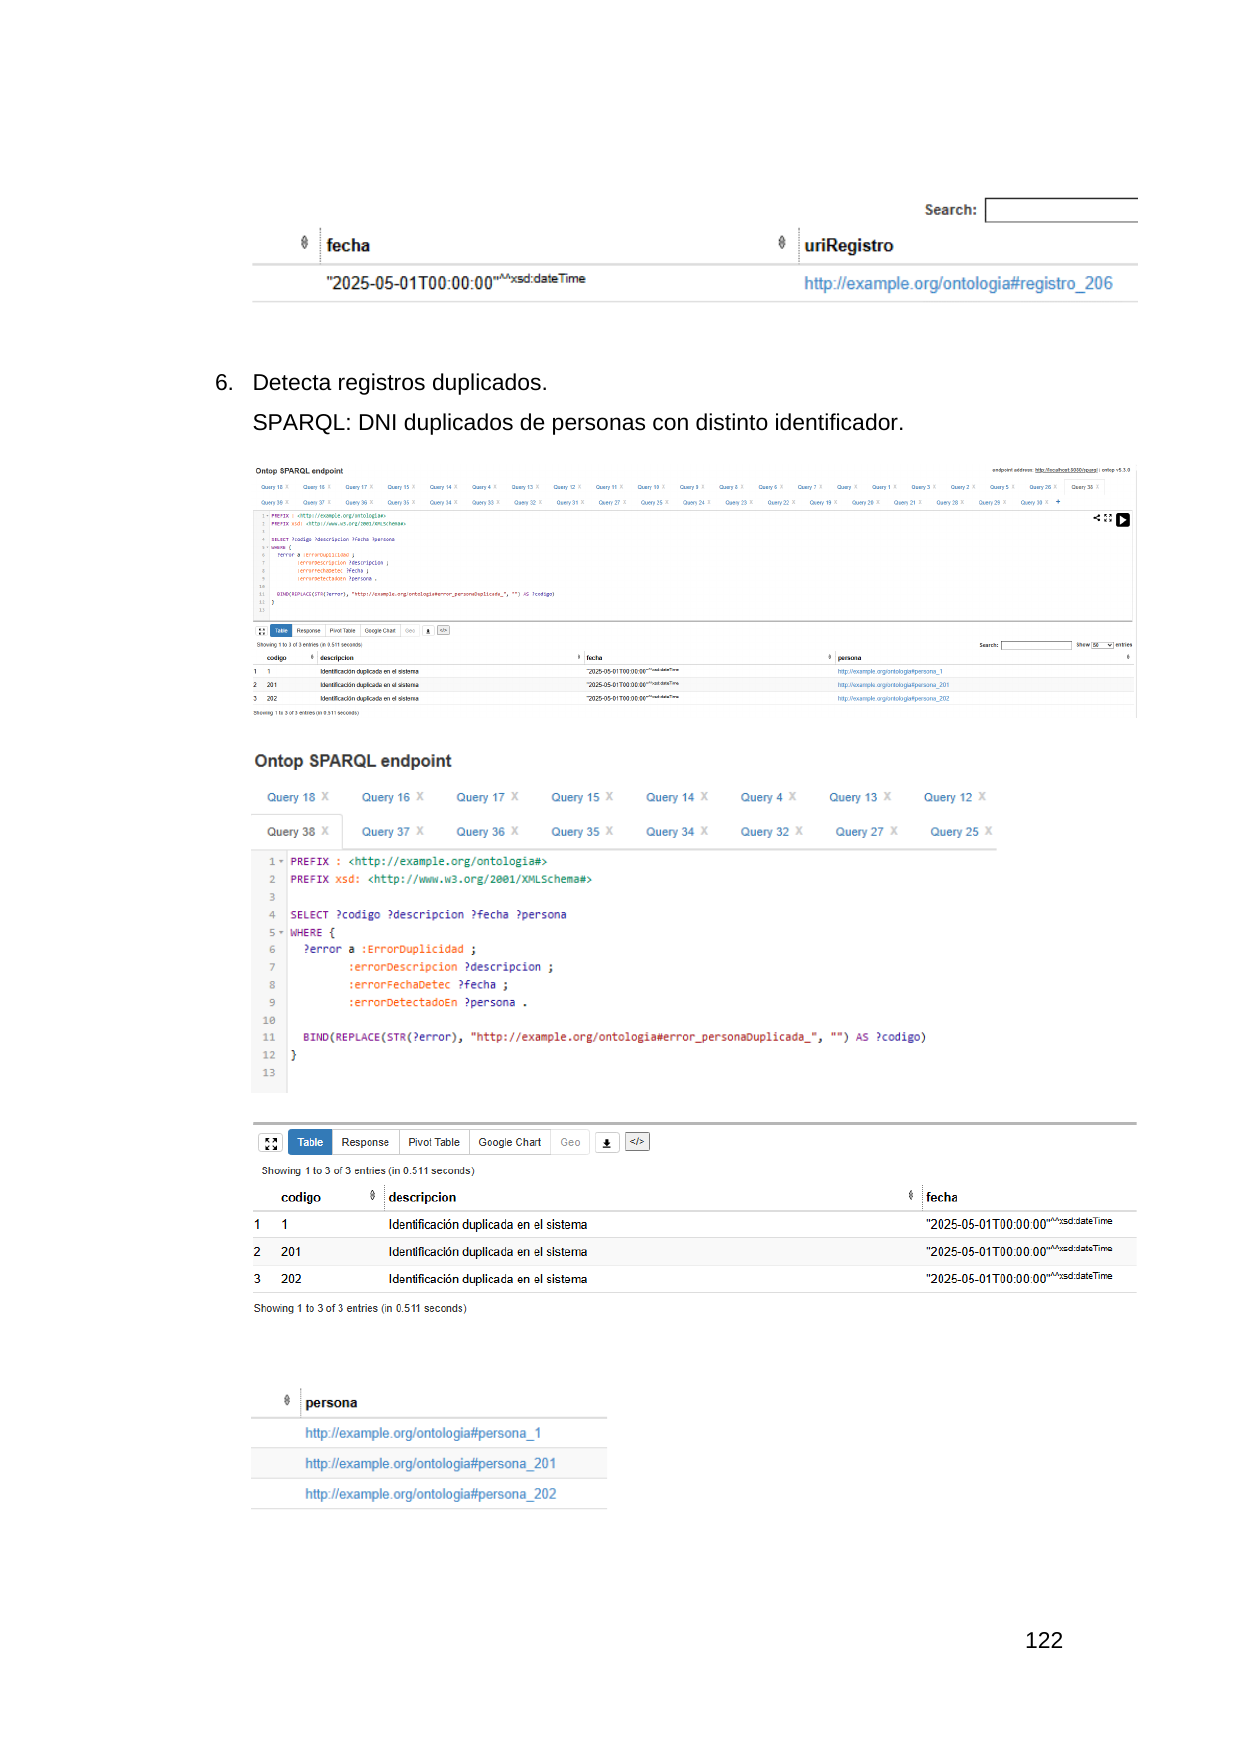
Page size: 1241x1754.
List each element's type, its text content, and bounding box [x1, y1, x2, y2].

picture [252, 147, 1138, 356]
list Detecta registros duplicados. [215, 369, 1063, 395]
picture [251, 464, 1137, 718]
picture [251, 747, 997, 1093]
list SPARQL: DNI duplicados de personas con distinto identificador. [252, 408, 1063, 435]
picture [251, 1122, 1137, 1330]
picture [251, 1359, 608, 1546]
